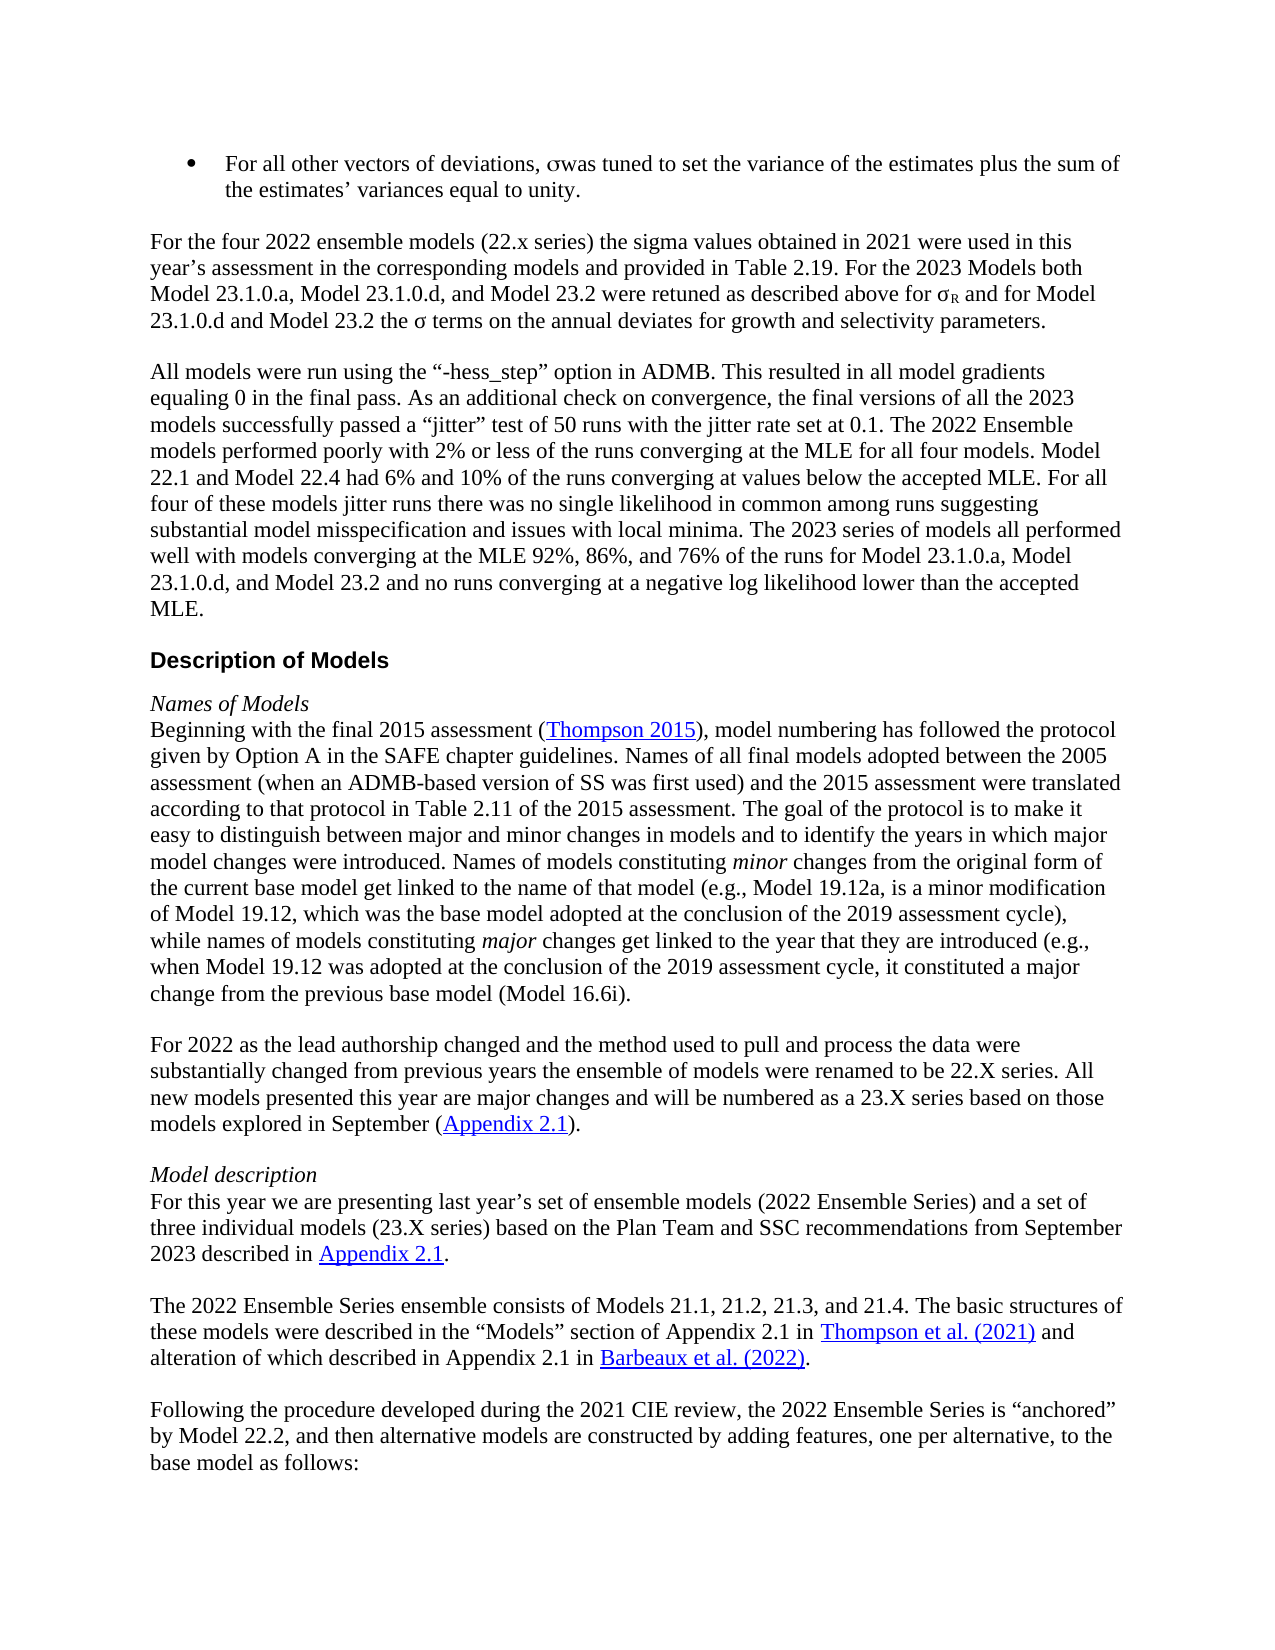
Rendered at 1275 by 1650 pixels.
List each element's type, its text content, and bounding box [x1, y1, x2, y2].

text All models were run using the “-hess_step” option in ADMB. This resulted in all model gradients equaling 0 in the final pass. As an additional check on convergence, the final versions of all the 2023 models successfully passed a “jitter” test of 50 runs with the jitter rate set at 0.1. The 2022 Ensemble models performed poorly with 2% or less of the runs converging at the MLE for all four models. Model 22.1 and Model 22.4 had 6% and 10% of the runs converging at values below the accepted MLE. For all four of these models jitter runs there was no single likelihood in common among runs suggesting substantial model misspecification and issues with local minima. The 2023 series of models all performed well with models converging at the MLE 92%, 86%, and 76% of the runs for Model 23.1.0.a, Model 23.1.0.d, and Model 23.2 and no runs converging at a negative log likelihood lower than the accepted MLE. [150, 647, 1125, 911]
list For the vector of deviations associated with log-scale recruitment,  was tuned to match the square root of the variance of the estimates plus the sum of the estimates’ variances (Methot and Taylor 2011). [187, 360, 1125, 439]
text On the other hand, for each parameter that varies randomly on an annual basis, SS estimates a vector of annual deviations that are either added to, or multiplied by, the base value of the parameter. In the case of log recruitment, the deviations are constrained by a N(0,2) distribution. The deviations in every other vector are constrained by a N(0,1) distribution, and then the vector is multiplied by a  term specific to that vector. In 2023 for all the models in the assessment, each  was tuned iteratively as follows: [150, 150, 1125, 282]
list For a vector of deviations associated with log catchability,  was tuned to set the root-mean-squared-standardized-residual (RMSSR) equal to unity. [187, 307, 1125, 360]
list For all other vectors of deviations,  was tuned to set the variance of the estimates plus the sum of the estimates’ variances equal to unity. [187, 439, 1125, 492]
text Beginning with the final 2015 assessment (Thompson 2015), model numbering has followed the protocol given by Option A in the SAFE chapter guidelines. Names of all final models adopted between the 2005 assessment (when an ADMB-based version of SS was first used) and the 2015 assessment were translated according to that protocol in Table 2.11 of the 2015 assessment. The goal of the protocol is to make it easy to distinguish between major and minor changes in models and to identify the years in which major model changes were introduced. Names of models constituting minor changes from the original form of the current base model get linked to the name of that model (e.g., Model 19.12a, is a minor modification of Model 19.12, which was the base model adopted at the conclusion of the 2019 assessment cycle), while names of models constituting major changes get linked to the year that they are introduced (e.g., when Model 19.12 was adopted at the conclusion of the 2019 assessment cycle, it constituted a major change from the previous base model (Model 16.6i). [150, 1005, 1125, 1295]
text For the four 2022 ensemble models (22.x series) the sigma values obtained in 2021 were used in this year’s assessment in the corresponding models and provided in Table 2.19. For the 2023 Models both Model 23.1.0.a, Model 23.1.0.d, and Model 23.2 were retuned as described above for σR and for Model 23.1.0.d and Model 23.2 the σ terms on the annual deviates for growth and selectivity parameters. [150, 517, 1125, 622]
subtitle Description of Models [150, 936, 1125, 962]
text For 2022 as the lead authorship changed and the method used to pull and process the data were substantially changed from previous years the ensemble of models were renamed to be 22.X series. All new models presented this year are major changes and will be numbered as a 23.X series based on those models explored in September (Appendix 2.1). [150, 1320, 1125, 1425]
subtitle Names of Models [150, 979, 1125, 1005]
